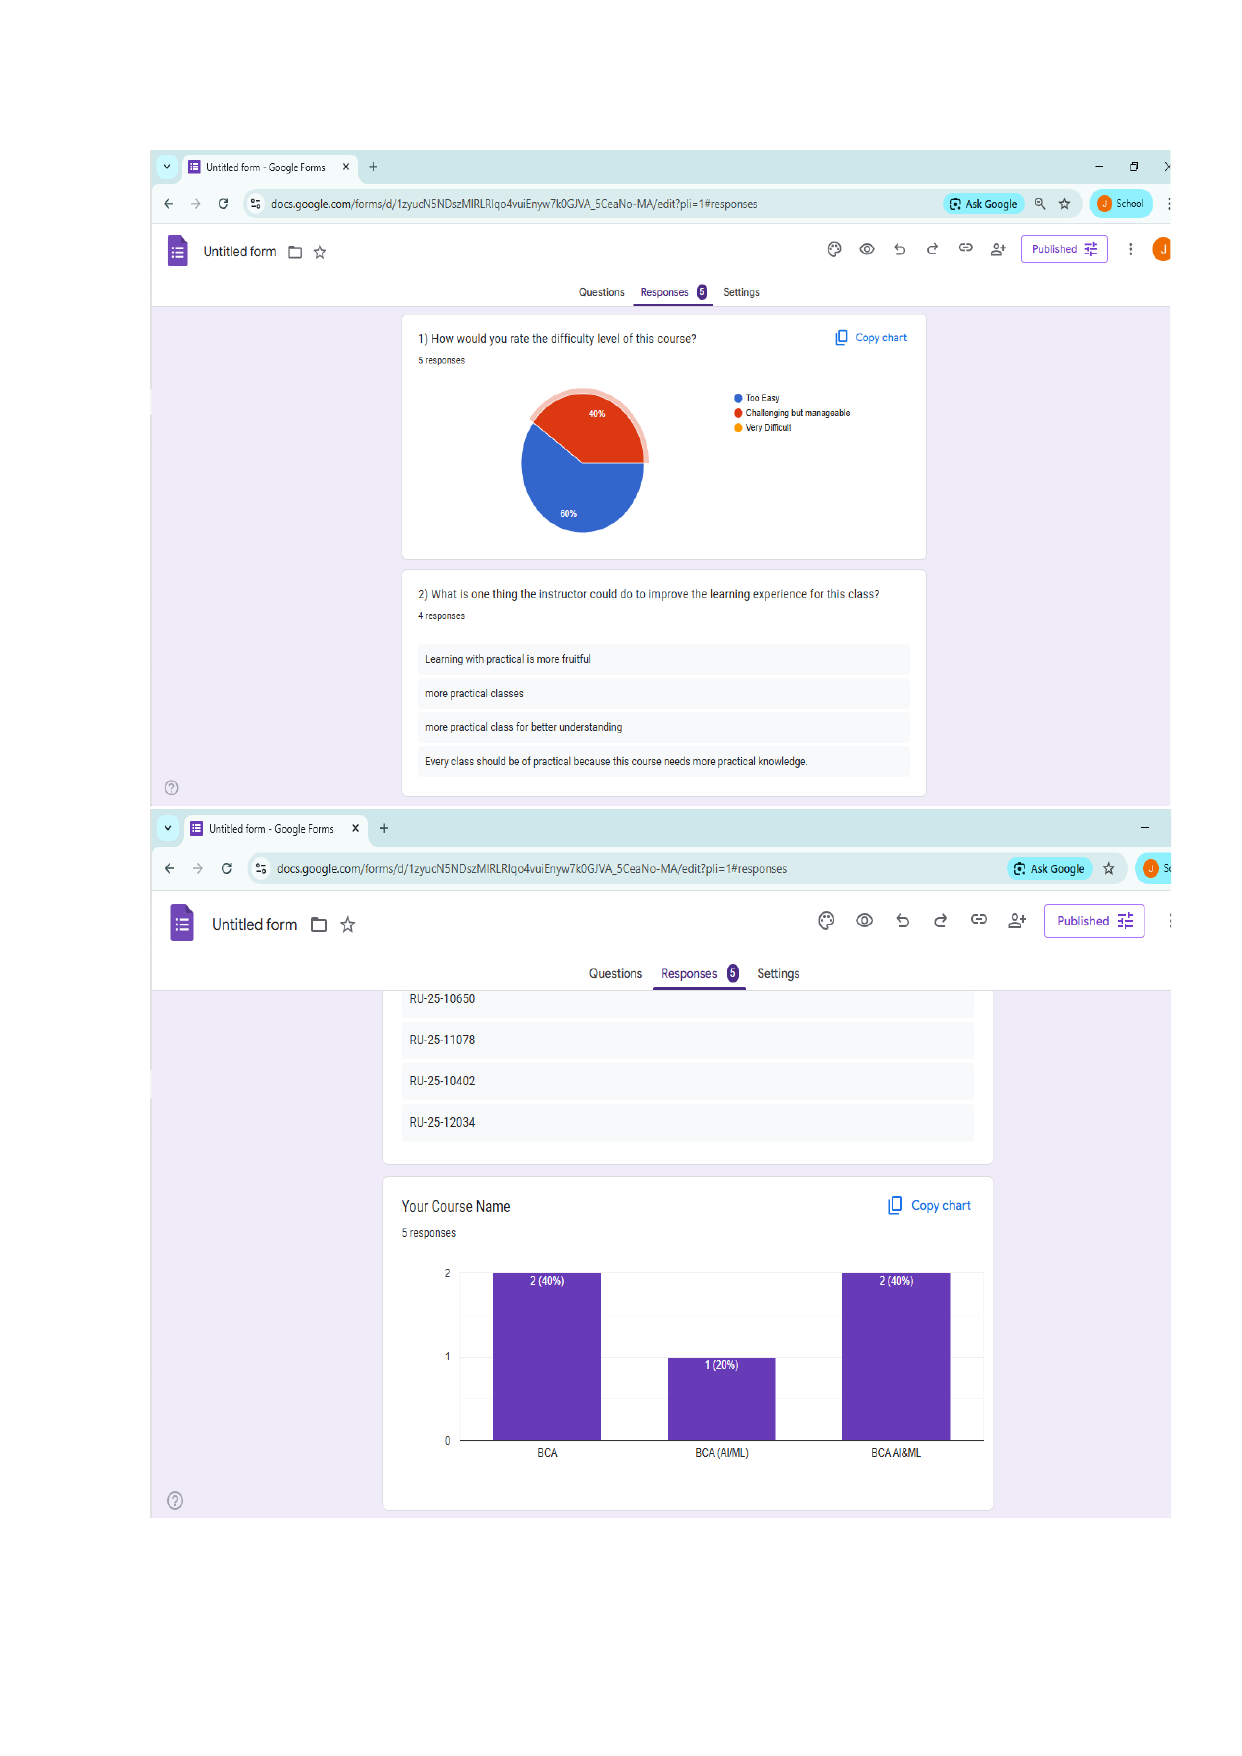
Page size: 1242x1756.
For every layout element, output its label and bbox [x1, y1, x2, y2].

picture [150, 809, 1172, 1518]
picture [150, 150, 1171, 806]
